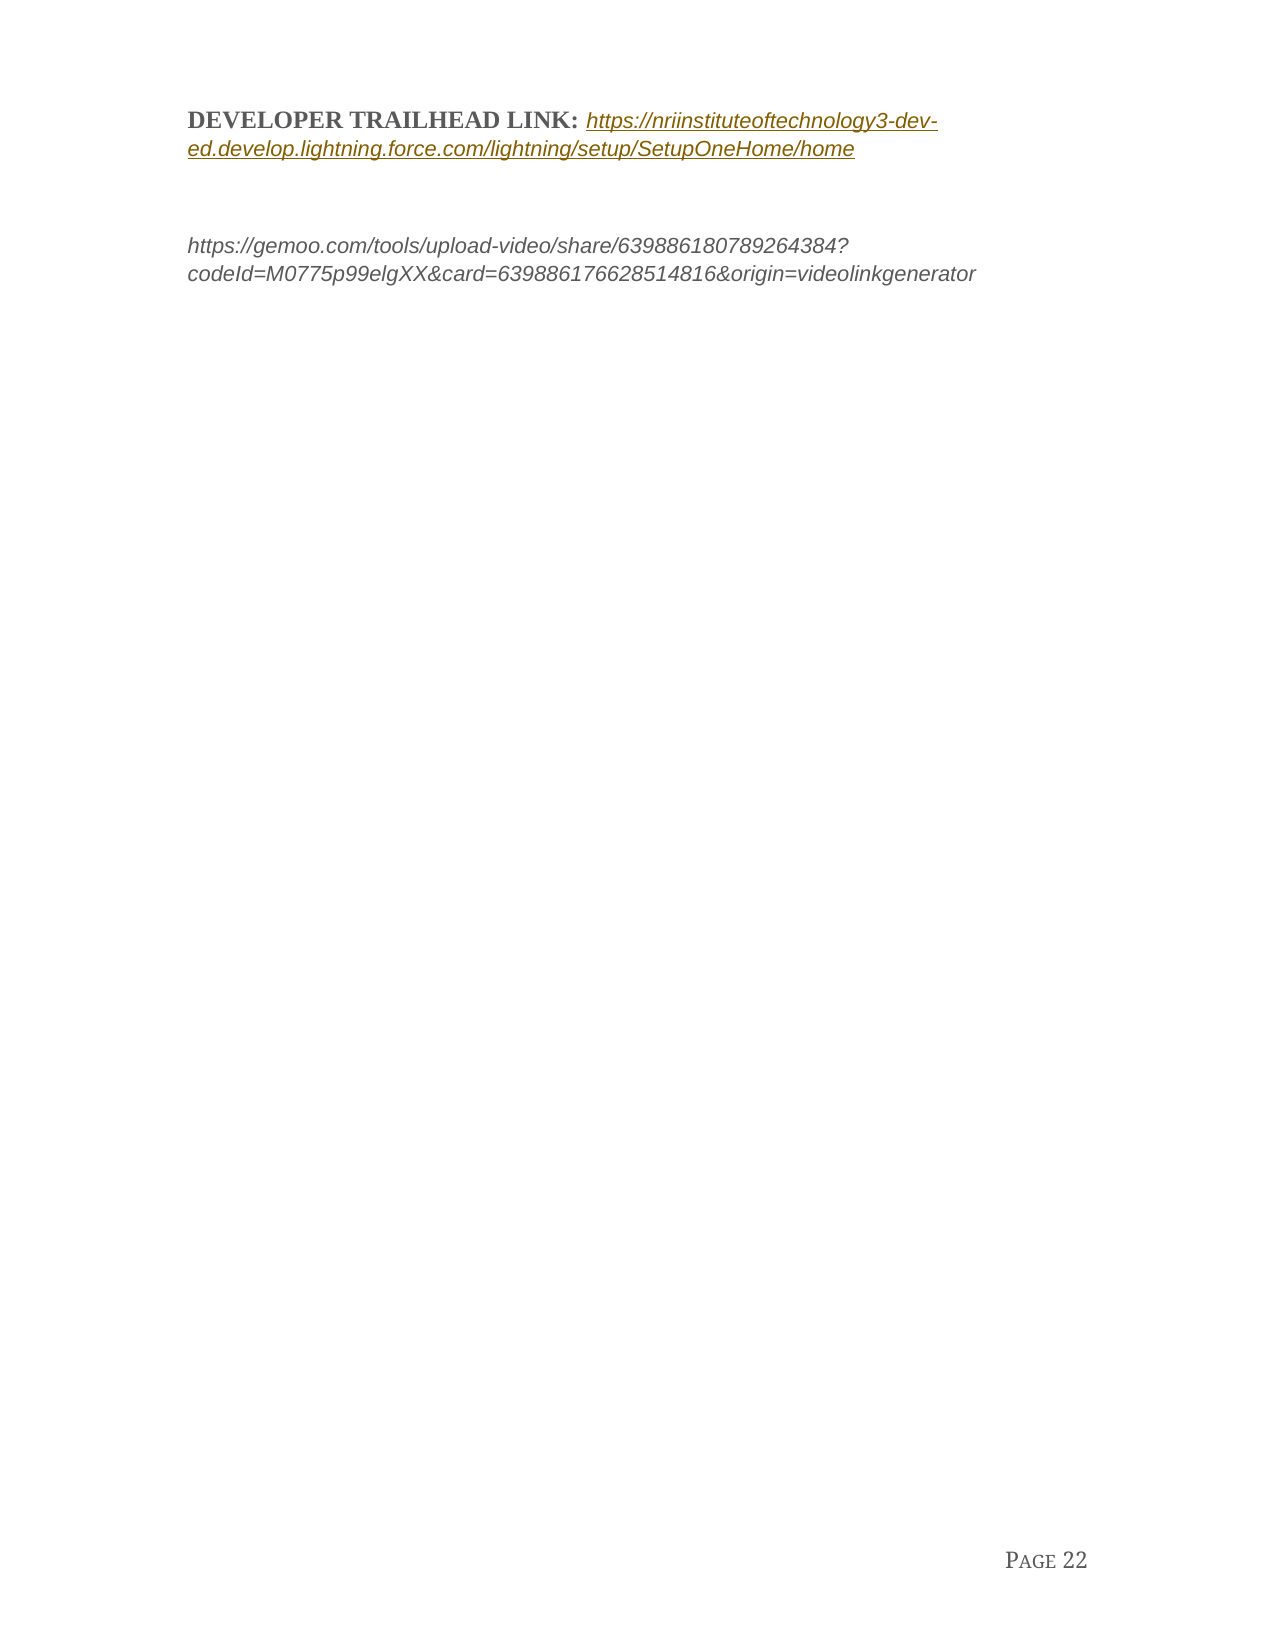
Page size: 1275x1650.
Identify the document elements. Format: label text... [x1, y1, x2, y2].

text DEVELOPER TRAILHEAD LINK: https://nriinstituteoftechnology3-dev-ed.develop.lightning.force.com/lightning/setup/SetupOneHome/home [187, 105, 1087, 161]
text https://gemoo.com/tools/upload-video/share/639886180789264384?codeId=M0775p99elgXX&card=639886176628514816&origin=videolinkgenerator [187, 233, 1087, 286]
